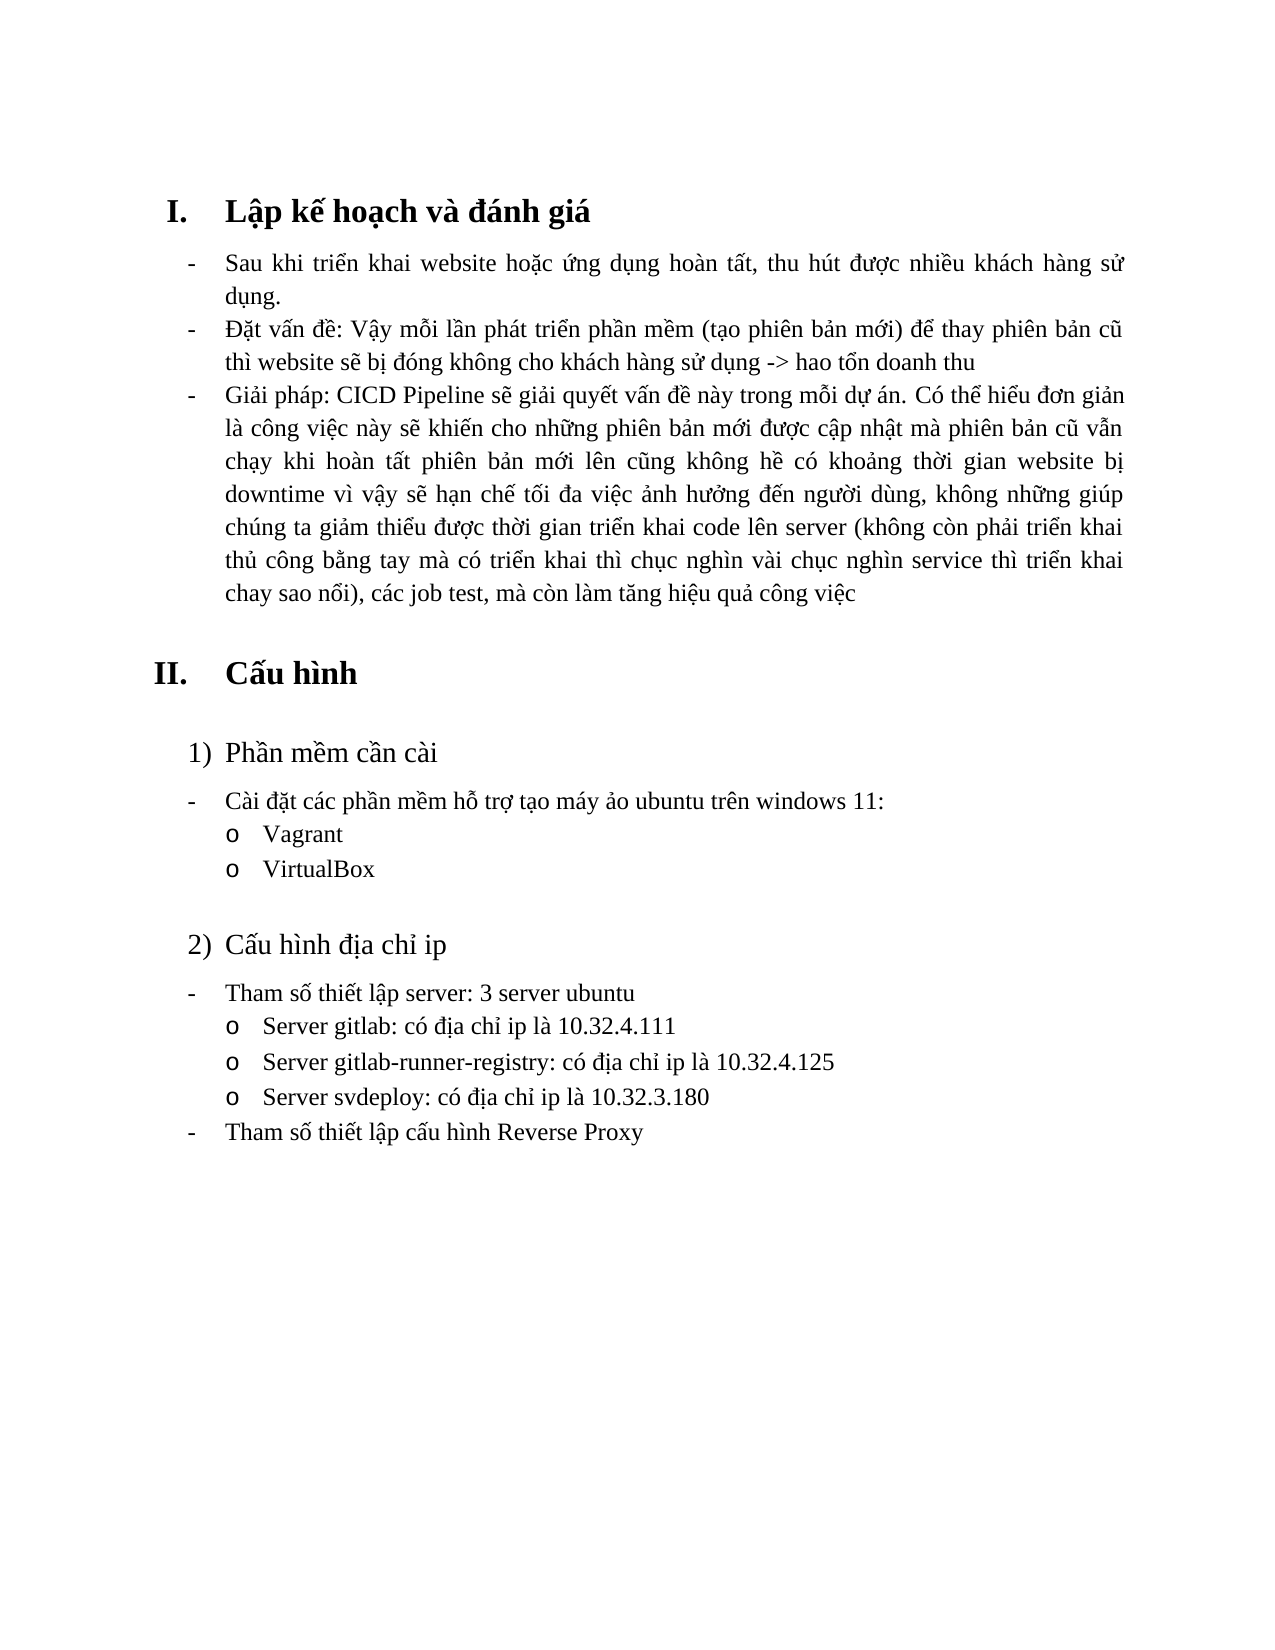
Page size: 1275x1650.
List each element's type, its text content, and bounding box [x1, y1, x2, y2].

text - Tham số thiết lập cấu hình Reverse Proxy [187, 1117, 1125, 1146]
subtitle Cấu hình địa chỉ ip [187, 927, 1125, 961]
list Server svdeploy: có địa chỉ ip là 10.32.3.180 [225, 1082, 1125, 1113]
list Vagrant [225, 819, 1125, 849]
list VirtualBox [225, 854, 1125, 885]
subtitle Cấu hình [187, 653, 1125, 691]
list Đặt vấn đề: Vậy mỗi lần phát triển phần mềm (tạo phiên bản mới) để thay phiên bản cũ thì website sẽ bị đóng không cho khách hàng sử dụng -> hao tổn doanh thu [187, 314, 1125, 376]
subtitle Lập kế hoạch và đánh giá [187, 192, 1125, 230]
list Server gitlab: có địa chỉ ip là 10.32.4.111 [225, 1011, 1125, 1042]
text - Tham số thiết lập server: 3 server ubuntu [187, 978, 1125, 1007]
list Server gitlab-runner-registry: có địa chỉ ip là 10.32.4.125 [225, 1047, 1125, 1077]
list Cài đặt các phần mềm hỗ trợ tạo máy ảo ubuntu trên windows 11: [187, 786, 1125, 814]
subtitle Phần mềm cần cài [187, 735, 1125, 768]
list Sau khi triển khai website hoặc ứng dụng hoàn tất, thu hút được nhiều khách hàng sử dụng. [187, 248, 1125, 310]
list Giải pháp: CICD Pipeline sẽ giải quyết vấn đề này trong mỗi dự án. Có thể hiểu đơn giản là công việc này sẽ khiến cho những phiên bản mới được cập nhật mà phiên bản cũ vẫn chạy khi hoàn tất phiên bản mới lên cũng không hề có khoảng thời gian website bị downtime vì vậy sẽ hạn chế tối đa việc ảnh hưởng đến người dùng, không những giúp chúng ta giảm thiểu được thời gian triển khai code lên server (không còn phải triển khai thủ công bằng tay mà có triển khai thì chục nghìn vài chục nghìn service thì triển khai chay sao nổi), các job test, mà còn làm tăng hiệu quả công việc [187, 380, 1125, 607]
